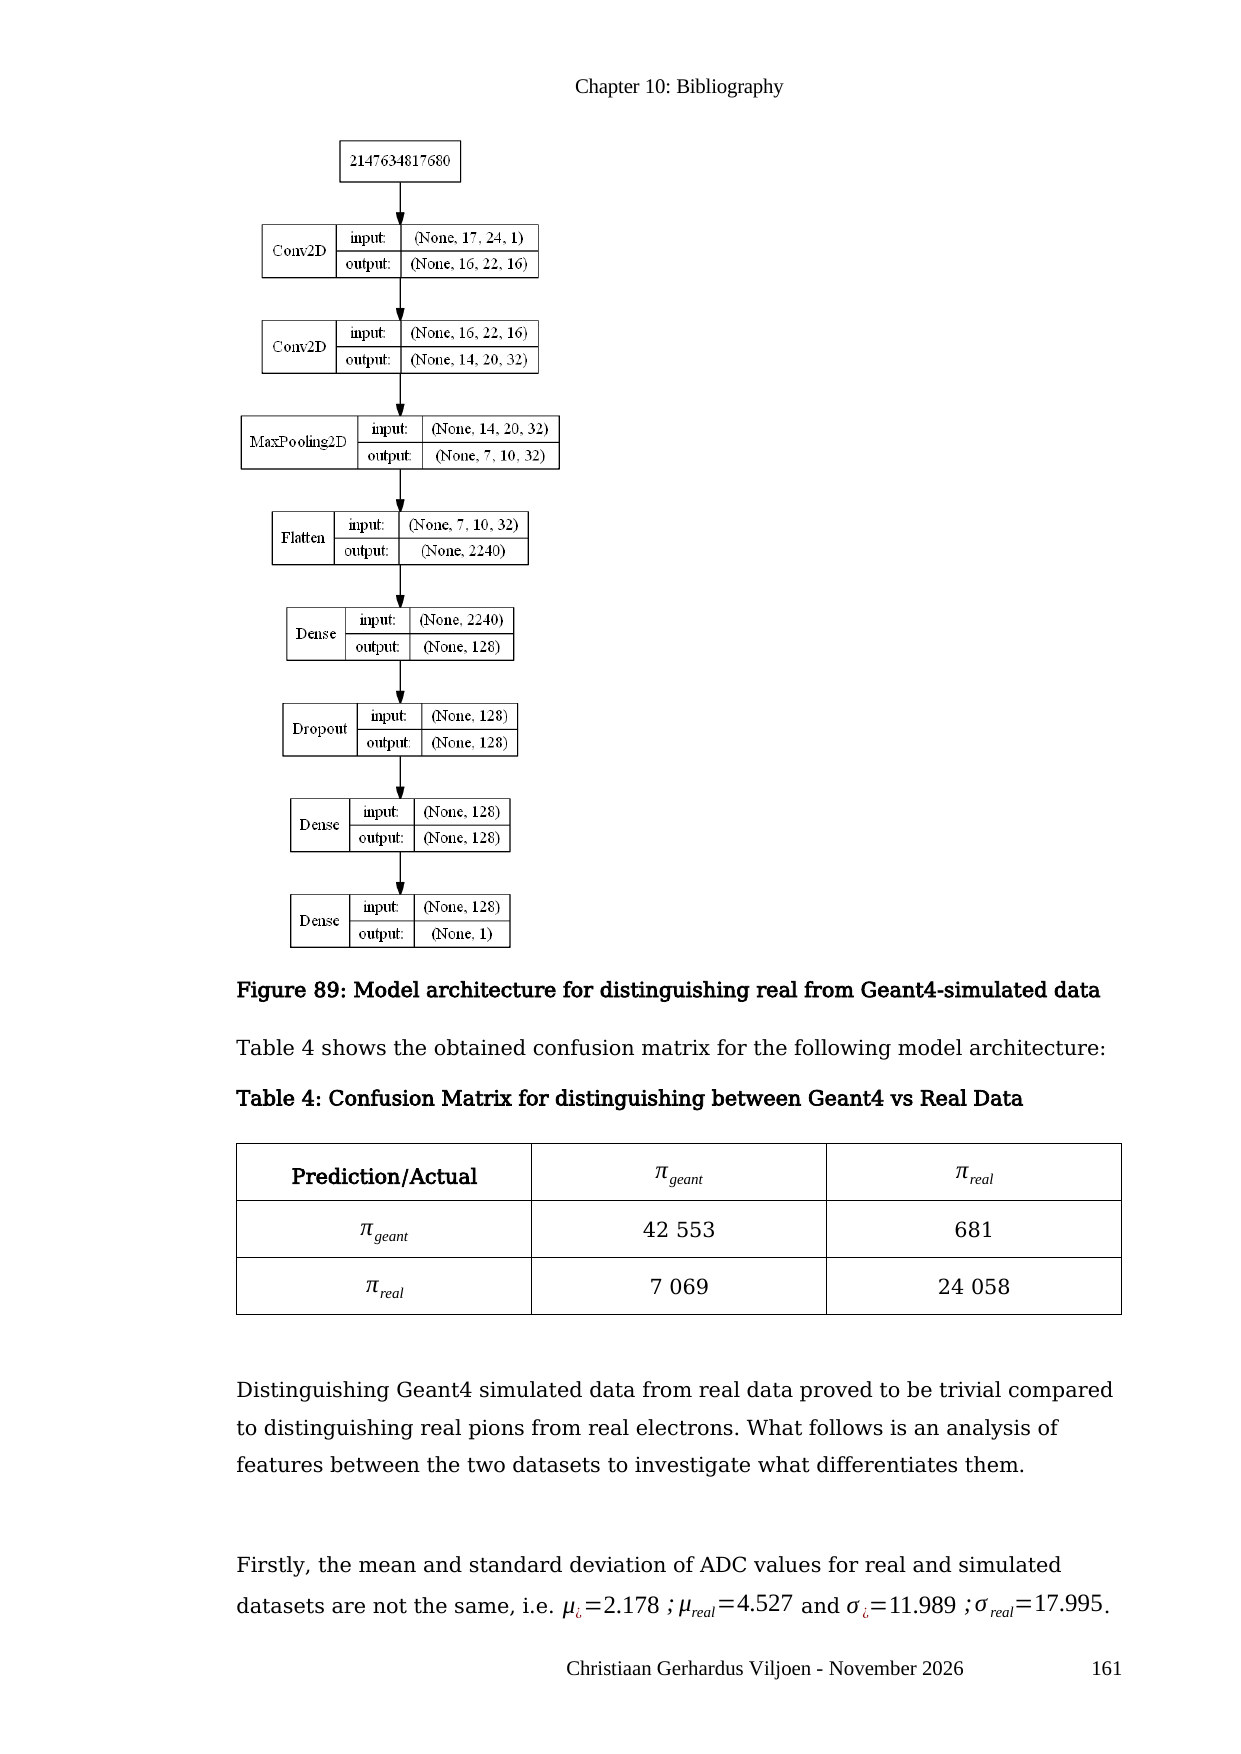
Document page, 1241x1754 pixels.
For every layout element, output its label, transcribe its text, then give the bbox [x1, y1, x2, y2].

table_header [532, 1144, 826, 1200]
table_header [827, 1144, 1121, 1200]
text Table 4 shows the obtained confusion matrix for the following model architecture: [236, 1035, 1122, 1060]
table_cell [237, 1201, 531, 1257]
table_header Prediction/Actual [237, 1144, 531, 1200]
text Distinguishing Geant4 simulated data from real data proved to be trivial compared to distinguishing real pions from real electrons. What follows is an analysis of features between the two datasets to investigate what differentiates them. [236, 1377, 1122, 1477]
table_cell 42 553 [532, 1201, 826, 1257]
picture [236, 135, 564, 952]
table_cell 681 [827, 1201, 1121, 1257]
table_cell 24 058 [827, 1258, 1121, 1314]
table_cell 7 069 [532, 1258, 826, 1314]
table_cell [237, 1258, 531, 1314]
text Table 4: Confusion Matrix for distinguishing between Geant4 vs Real Data [236, 1085, 1122, 1110]
